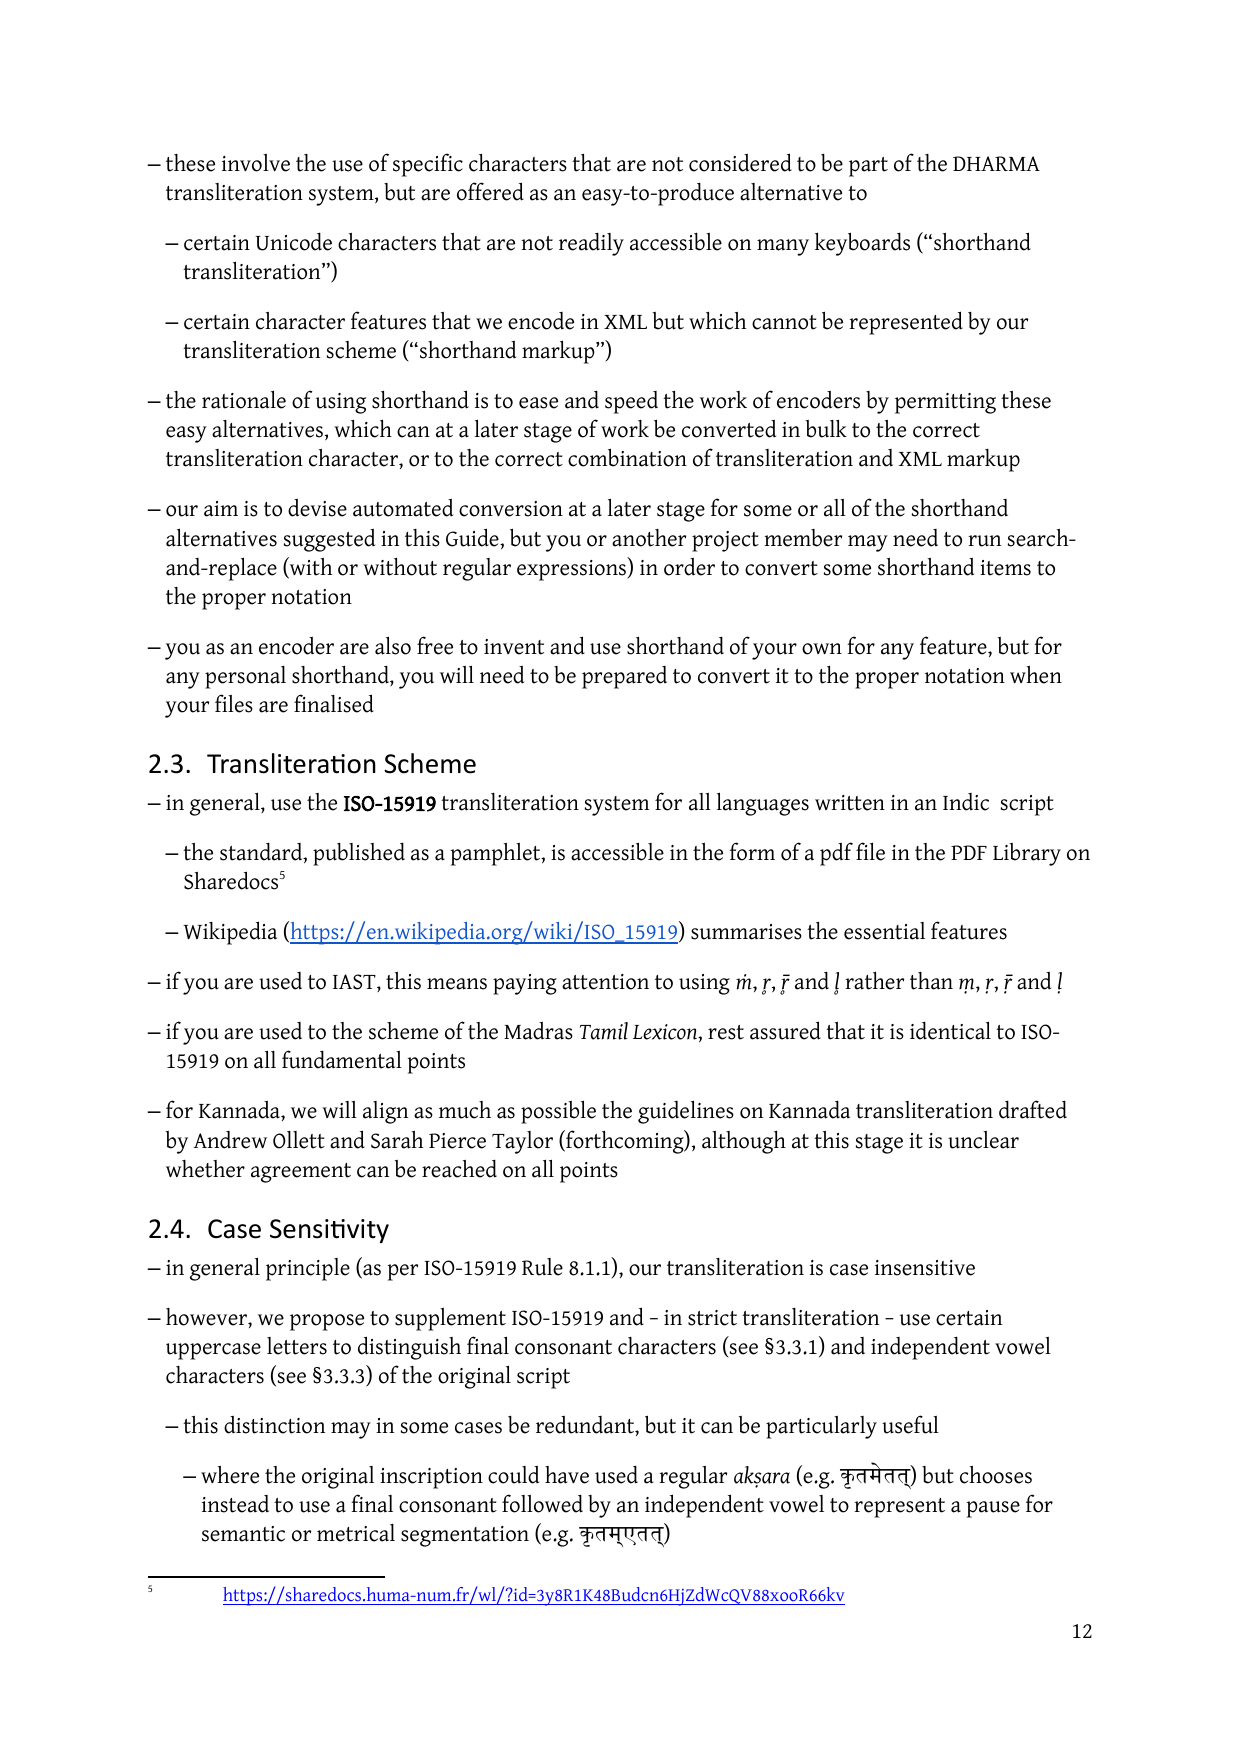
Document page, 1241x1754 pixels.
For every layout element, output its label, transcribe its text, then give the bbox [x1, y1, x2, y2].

subtitle Case Sensitivity [148, 1208, 1092, 1246]
list if you are used to IAST, this means paying attention to using ṁ, r̥, r̥̄ and l̥ rather than ṃ, ṛ, ṝ and ḷ [148, 966, 1092, 996]
list our aim is to devise automated conversion at a later stage for some or all of the shorthand alternatives suggested in this Guide, but you or another project member may need to run search-and-replace (with or without regular expressions) in order to convert some shorthand items to the proper notation [148, 493, 1092, 610]
list these involve the use of specific characters that are not considered to be part of the DHARMA transliteration system, but are offered as an easy-to-produce alternative to [148, 148, 1092, 206]
list for Kannada, we will align as much as possible the guidelines on Kannada transliteration drafted by Andrew Ollett and Sarah Pierce Taylor (forthcoming), although at this stage it is unclear whether agreement can be reached on all points [148, 1096, 1092, 1183]
list if you are used to the scheme of the Madras Tamil Lexicon, rest assured that it is identical to ISO-15919 on all fundamental points [148, 1016, 1092, 1075]
list in general principle (as per ISO-15919 Rule 8.1.1), our transliteration is case insensitive [148, 1252, 1092, 1281]
list however, we propose to supplement ISO-15919 and − in strict transliteration − use certain uppercase letters to distinguish final consonant characters (see §3.3.1) and independent vowel characters (see §3.3.3) of the original script [148, 1302, 1092, 1389]
list you as an encoder are also free to invent and use shorthand of your own for any feature, but for any personal shorthand, you will need to be prepared to convert it to the proper notation when your files are finalised [148, 631, 1092, 718]
list in general, use the ISO-15919 transliteration system for all languages written in an Indic script [148, 787, 1092, 816]
list where the original inscription could have used a regular akṣara (e.g. कृतमेतत्) but chooses instead to use a final consonant followed by an independent vowel to represent a pause for semantic or metrical segmentation (e.g. कृतम्एतत्) [183, 1460, 1092, 1548]
list the rationale of using shorthand is to ease and speed the work of encoders by permitting these easy alternatives, which can at a later stage of work be converted in bulk to the correct transliteration character, or to the correct combination of transliteration and XML markup [148, 385, 1092, 473]
list certain character features that we encode in XML but which cannot be represented by our transliteration scheme (“shorthand markup”) [165, 306, 1092, 364]
subtitle Transliteration Scheme [148, 743, 1092, 781]
list the standard, published as a pamphlet, is accessible in the form of a pdf file in the PDF Library on Sharedocs [165, 837, 1092, 896]
list certain Unicode characters that are not readily accessible on many keyboards (“shorthand transliteration”) [165, 227, 1092, 285]
list this distinction may in some cases be redundant, but it can be particularly useful [165, 1410, 1092, 1439]
list Wikipedia (https://en.wikipedia.org/wiki/ISO_15919) summarises the essential features [165, 916, 1092, 946]
